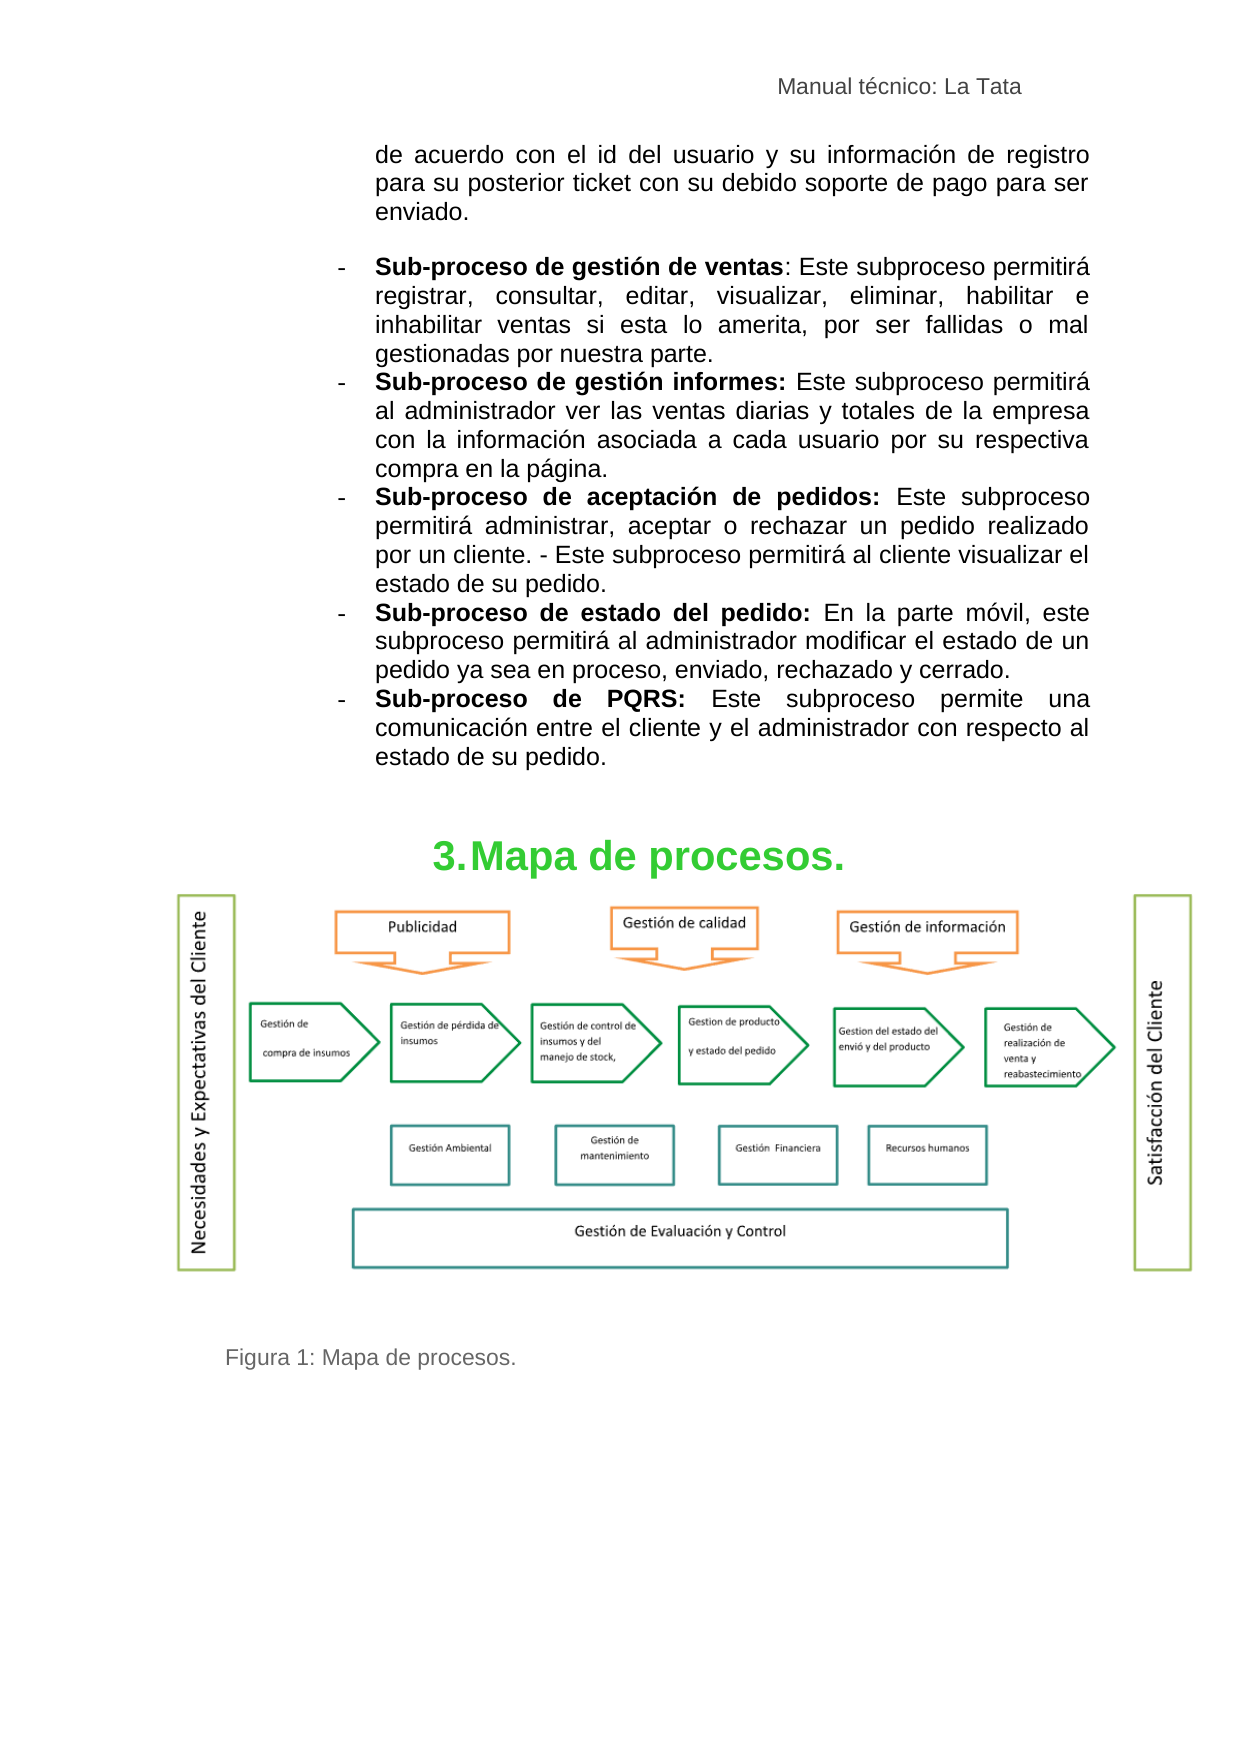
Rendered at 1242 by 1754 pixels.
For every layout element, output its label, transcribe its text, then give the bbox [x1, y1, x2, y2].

subtitle Mapa de procesos. [432, 831, 1179, 879]
list Sub-proceso de PQRS: Este subproceso permite una comunicación entre el cliente y el administrador con respecto al estado de su pedido. [337, 684, 1090, 770]
list Sub-proceso de gestión informes: Este subproceso permitirá al administrador ver las ventas diarias y totales de la empresa con la información asociada a cada usuario por su respectiva compra en la página. [337, 367, 1090, 482]
text Figura 1: Mapa de procesos. [225, 1343, 1179, 1370]
list Sub-proceso de gestión de ventas: Este subproceso permitirá registrar, consultar, editar, visualizar, eliminar, habilitar e inhabilitar ventas si esta lo amerita, por ser fallidas o mal gestionadas por nuestra parte. [337, 252, 1090, 367]
picture [160, 887, 1202, 1287]
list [337, 139, 1090, 226]
list Sub-proceso de aceptación de pedidos: Este subproceso permitirá administrar, aceptar o rechazar un pedido realizado por un cliente. - Este subproceso permitirá al cliente visualizar el estado de su pedido. [337, 482, 1090, 597]
list Sub-proceso de estado del pedido: En la parte móvil, este subproceso permitirá al administrador modificar el estado de un pedido ya sea en proceso, enviado, rechazado y cerrado. [337, 597, 1090, 684]
